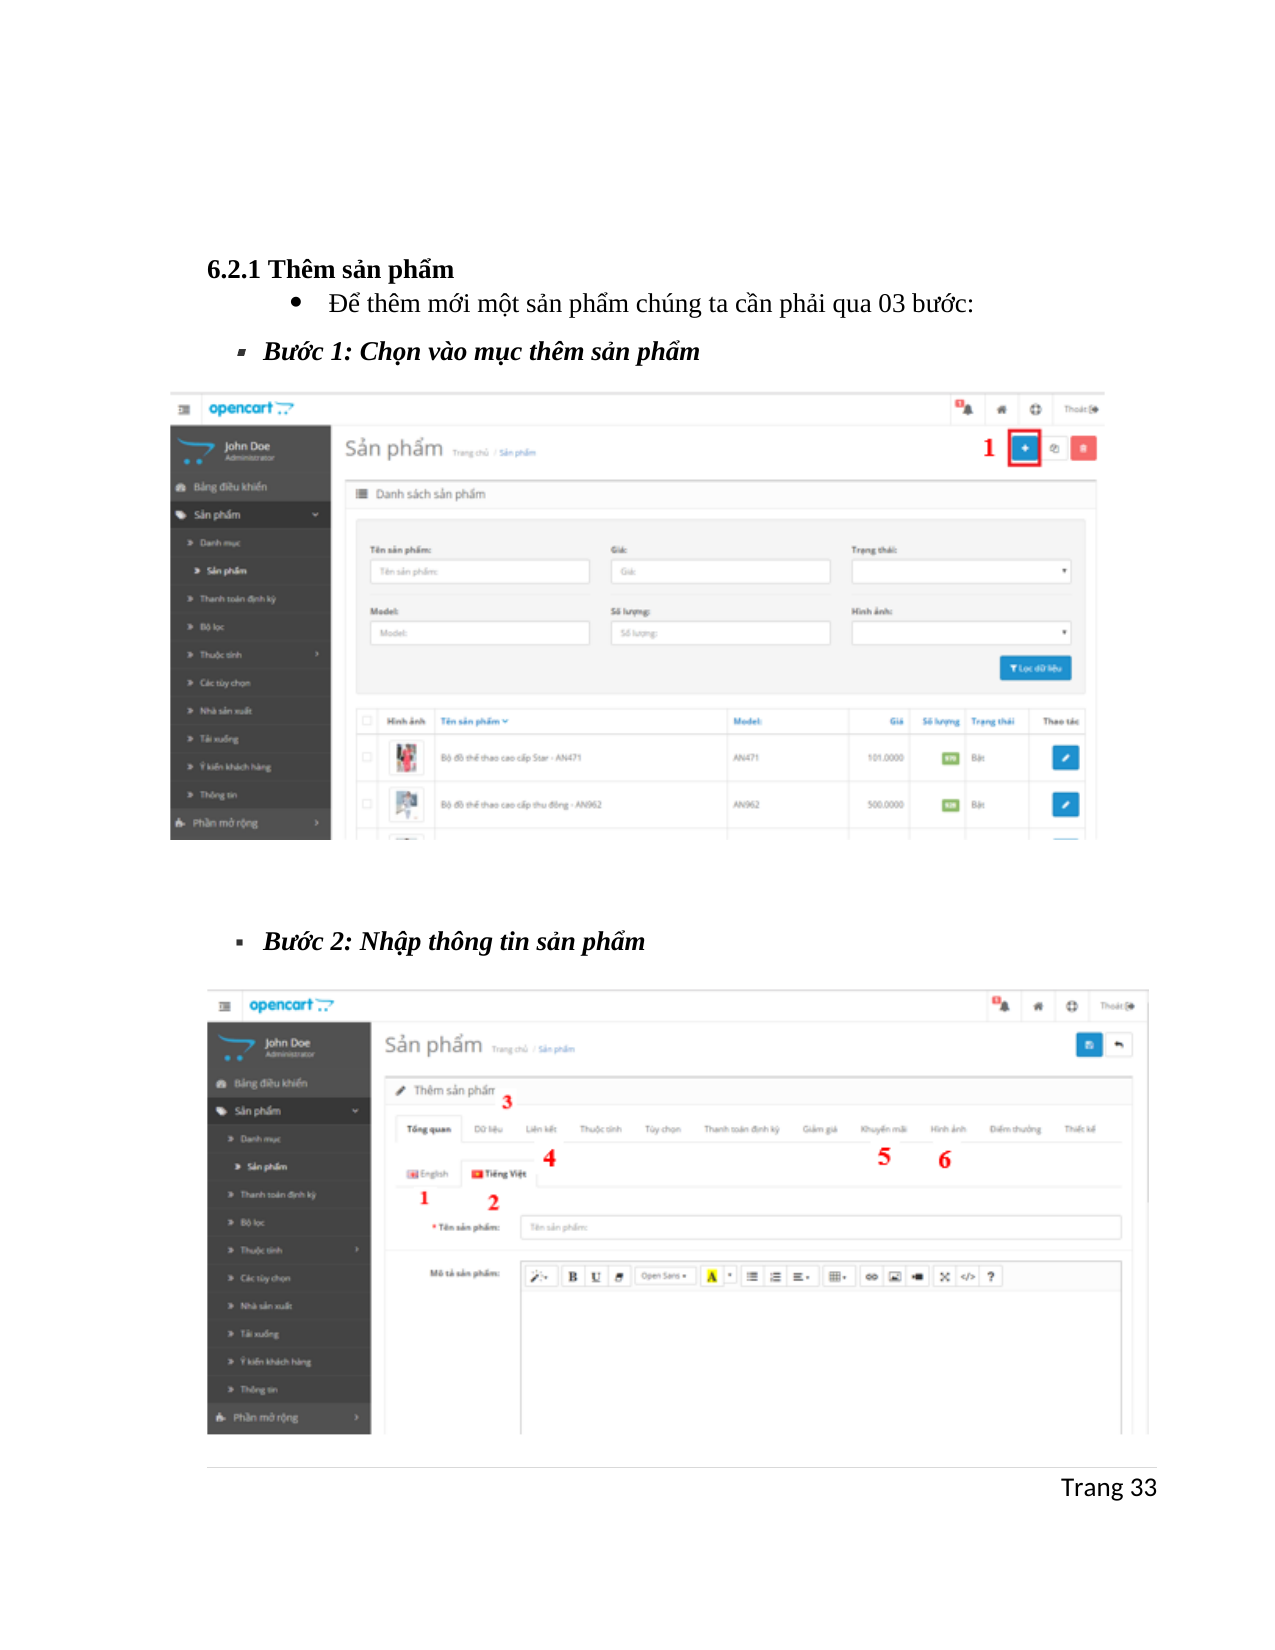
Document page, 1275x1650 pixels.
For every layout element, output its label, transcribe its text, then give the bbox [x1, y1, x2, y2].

picture [170, 389, 1105, 840]
picture [206, 985, 1149, 1444]
list Bước 1: Chọn vào mục thêm sản phẩm [234, 335, 1157, 366]
list Để thêm mới một sản phẩm chúng ta cần phải qua 03 bước: [291, 287, 1157, 319]
subtitle 6.2.1 Thêm sản phẩm [207, 254, 1157, 285]
list Bước 2: Nhập thông tin sản phẩm [234, 922, 1130, 957]
